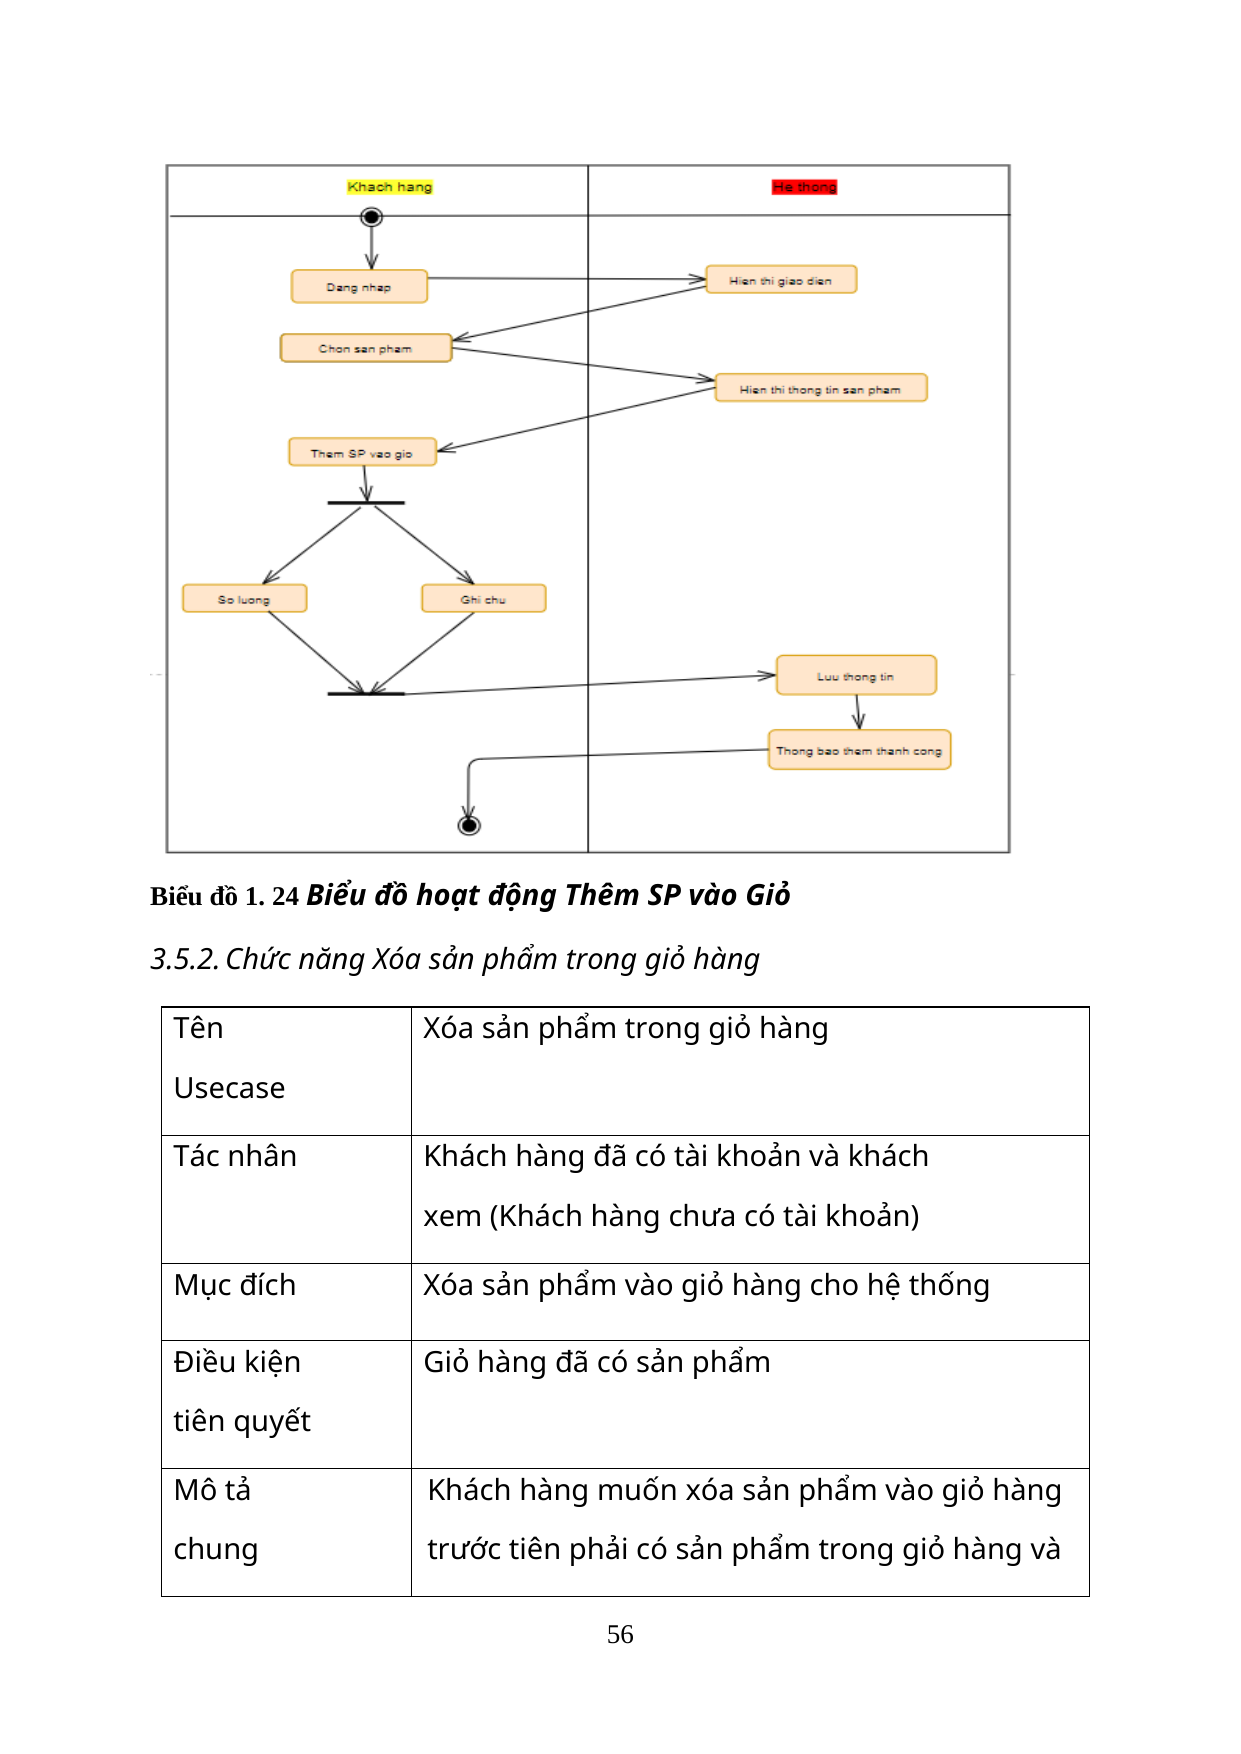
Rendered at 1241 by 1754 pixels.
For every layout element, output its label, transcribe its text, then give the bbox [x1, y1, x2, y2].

picture [150, 150, 1019, 865]
text Biểu đồ 1. 24 Biểu đồ hoạt động Thêm SP vào Giỏ [150, 874, 1090, 914]
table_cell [412, 1469, 1089, 1596]
list Chức năng Xóa sản phẩm trong giỏ hàng [150, 938, 1090, 978]
table_cell Tác nhân [162, 1136, 411, 1263]
table_cell Điều kiện tiên quyết [162, 1341, 411, 1468]
table_cell Xóa sản phẩm vào giỏ hàng cho hệ thống [412, 1264, 1089, 1340]
table_header Xóa sản phẩm trong giỏ hàng [412, 1008, 1089, 1135]
table_cell Mô tả chung [162, 1469, 411, 1596]
table_cell Giỏ hàng đã có sản phẩm [412, 1341, 1089, 1468]
table_cell Mục đích [162, 1264, 411, 1340]
table_header Tên Usecase [162, 1008, 411, 1135]
table_cell Khách hàng đã có tài khoản và khách xem (Khách hàng chưa có tài khoản) [412, 1136, 1089, 1263]
